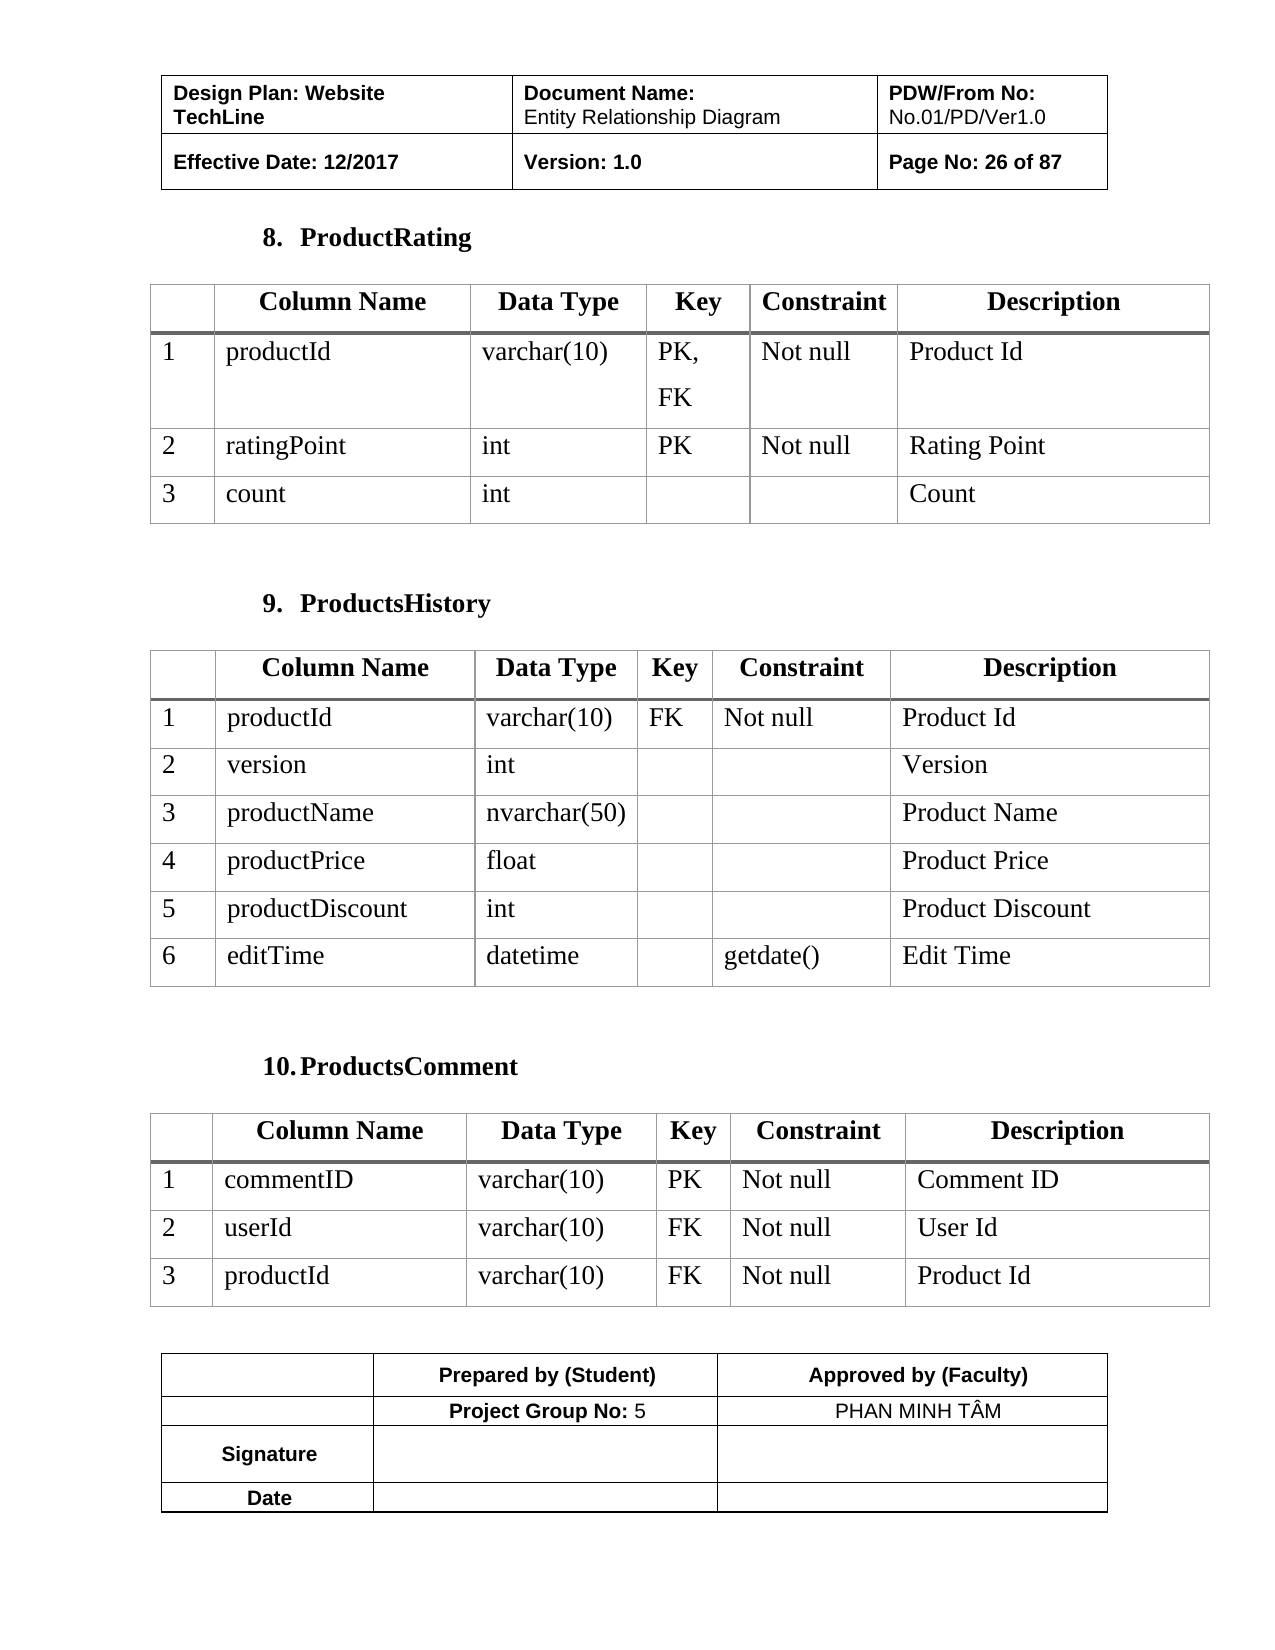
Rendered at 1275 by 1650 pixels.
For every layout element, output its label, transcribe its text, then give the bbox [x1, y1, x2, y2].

table_cell PK [657, 1164, 730, 1210]
table_cell ratingPoint [215, 429, 470, 476]
table_cell 2 [151, 1211, 212, 1258]
table_cell Edit Time [891, 939, 1209, 986]
table_cell [638, 939, 712, 986]
table_cell FK [657, 1259, 730, 1306]
table_cell Count [898, 477, 1209, 523]
table_header Column Name [213, 1114, 466, 1160]
table_cell editTime [216, 939, 474, 986]
table_cell Product Price [891, 844, 1209, 891]
table_cell Not null [731, 1259, 905, 1306]
table_cell [713, 844, 890, 891]
table_header Column Name [216, 651, 474, 698]
table_cell [638, 796, 712, 843]
table_cell Not null [731, 1164, 905, 1210]
table_cell Product Id [891, 701, 1209, 747]
table_cell productId [213, 1259, 466, 1306]
table_cell getdate() [713, 939, 890, 986]
table_cell [638, 844, 712, 891]
table_header Description [906, 1114, 1209, 1160]
table_cell Product Id [906, 1259, 1209, 1306]
table_cell nvarchar(50) [476, 796, 637, 843]
table_cell [713, 749, 890, 795]
table_header Constraint [713, 651, 890, 698]
list ProductsComment [262, 1050, 1125, 1081]
table_header Data Type [471, 285, 646, 331]
table_header Description [891, 651, 1209, 698]
table_cell userId [213, 1211, 466, 1258]
table_cell productName [216, 796, 474, 843]
table_cell [638, 892, 712, 938]
table_cell FK [638, 701, 712, 747]
table_cell 4 [151, 844, 215, 891]
table_cell Not null [713, 701, 890, 747]
table_cell int [476, 749, 637, 795]
table_cell productDiscount [216, 892, 474, 938]
table_header Key [638, 651, 712, 698]
table_header Description [898, 285, 1209, 331]
table_header Column Name [215, 285, 470, 331]
table_cell 1 [151, 335, 214, 428]
table_cell [647, 477, 749, 523]
table_header [151, 1114, 212, 1160]
table_cell productId [215, 335, 470, 428]
table_cell varchar(10) [471, 335, 646, 428]
table_cell productId [216, 701, 474, 747]
table_cell 1 [151, 701, 215, 747]
table_cell int [471, 477, 646, 523]
table_cell User Id [906, 1211, 1209, 1258]
table_header [151, 285, 214, 331]
table_cell 3 [151, 796, 215, 843]
table_cell commentID [213, 1164, 466, 1210]
table_cell FK [657, 1211, 730, 1258]
table_cell varchar(10) [467, 1211, 656, 1258]
table_cell Not null [751, 335, 897, 428]
table_cell count [215, 477, 470, 523]
table_header Key [657, 1114, 730, 1160]
table_cell int [476, 892, 637, 938]
table_header [151, 651, 215, 698]
table_header Constraint [731, 1114, 905, 1160]
table_cell varchar(10) [467, 1259, 656, 1306]
table_cell 5 [151, 892, 215, 938]
table_header Data Type [467, 1114, 656, 1160]
table_cell varchar(10) [476, 701, 637, 747]
table_cell version [216, 749, 474, 795]
table_cell 3 [151, 1259, 212, 1306]
list ProductsHistory [262, 587, 1125, 618]
table_cell Rating Point [898, 429, 1209, 476]
table_header Constraint [751, 285, 897, 331]
table_cell productPrice [216, 844, 474, 891]
table_cell datetime [476, 939, 637, 986]
table_cell Product Id [898, 335, 1209, 428]
table_cell Comment ID [906, 1164, 1209, 1210]
table_cell [713, 796, 890, 843]
table_cell int [471, 429, 646, 476]
table_cell varchar(10) [467, 1164, 656, 1210]
table_cell [751, 477, 897, 523]
table_cell 2 [151, 749, 215, 795]
table_cell Not null [751, 429, 897, 476]
table_cell float [476, 844, 637, 891]
table_header Data Type [476, 651, 637, 698]
table_header Key [647, 285, 749, 331]
table_cell 6 [151, 939, 215, 986]
table_cell 2 [151, 429, 214, 476]
table_cell Product Discount [891, 892, 1209, 938]
table_cell PK [647, 429, 749, 476]
table_cell Not null [731, 1211, 905, 1258]
table_cell Version [891, 749, 1209, 795]
table_cell [638, 749, 712, 795]
list ProductRating [262, 221, 1125, 252]
table_cell Product Name [891, 796, 1209, 843]
table_cell PK, FK [647, 335, 749, 428]
table_cell 3 [151, 477, 214, 523]
table_cell [713, 892, 890, 938]
table_cell 1 [151, 1164, 212, 1210]
